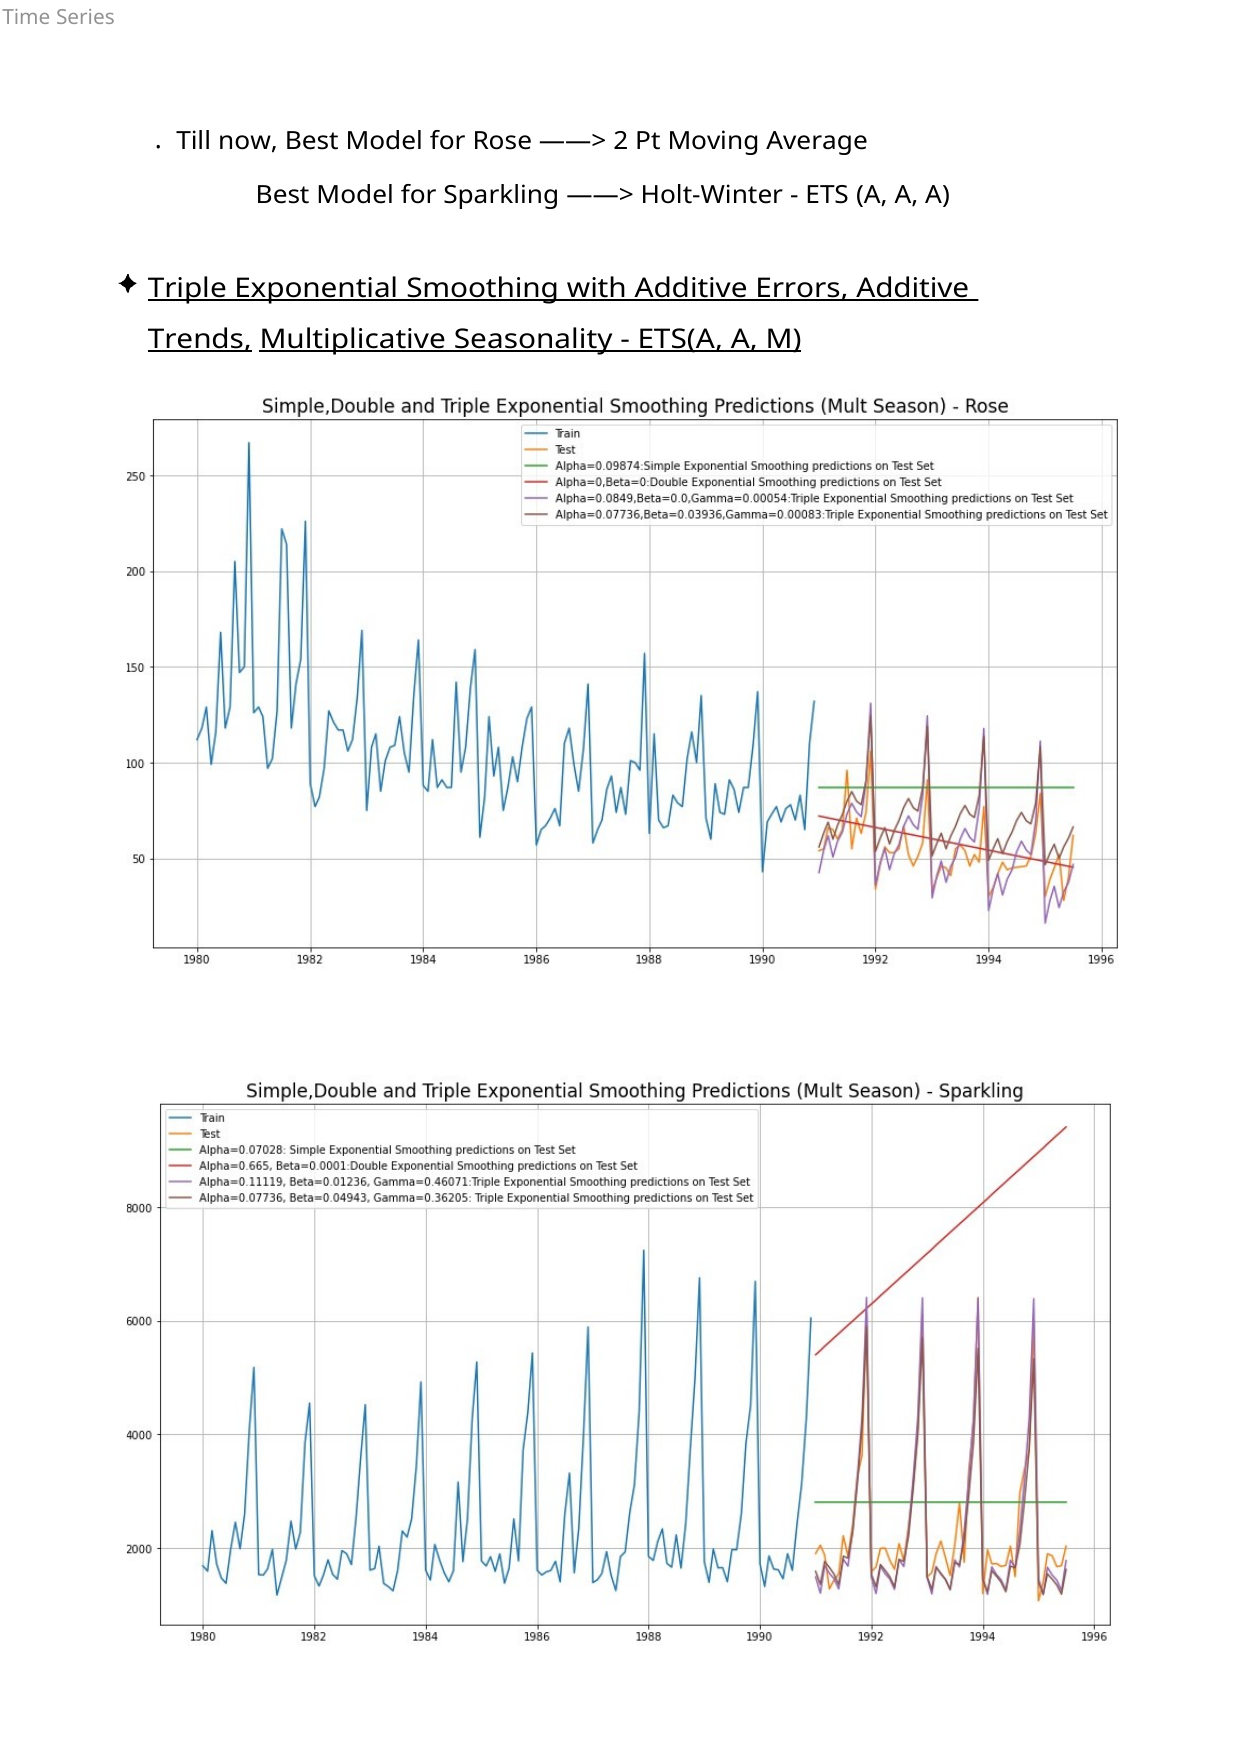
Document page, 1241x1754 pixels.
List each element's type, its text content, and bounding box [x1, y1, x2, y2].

picture [118, 274, 137, 293]
picture [126, 391, 1119, 969]
list Till now, Best Model for Rose ——> 2 Pt Moving Average [155, 122, 1134, 156]
picture [126, 1075, 1113, 1646]
subtitle Triple Exponential Smoothing with Additive Errors, Additive Trends, Multiplicative Seasonality - ETS(A, A, M) [148, 268, 1015, 356]
text Best Model for Sparkling ——> Holt-Winter - ETS (A, A, A) [114, 176, 1090, 210]
